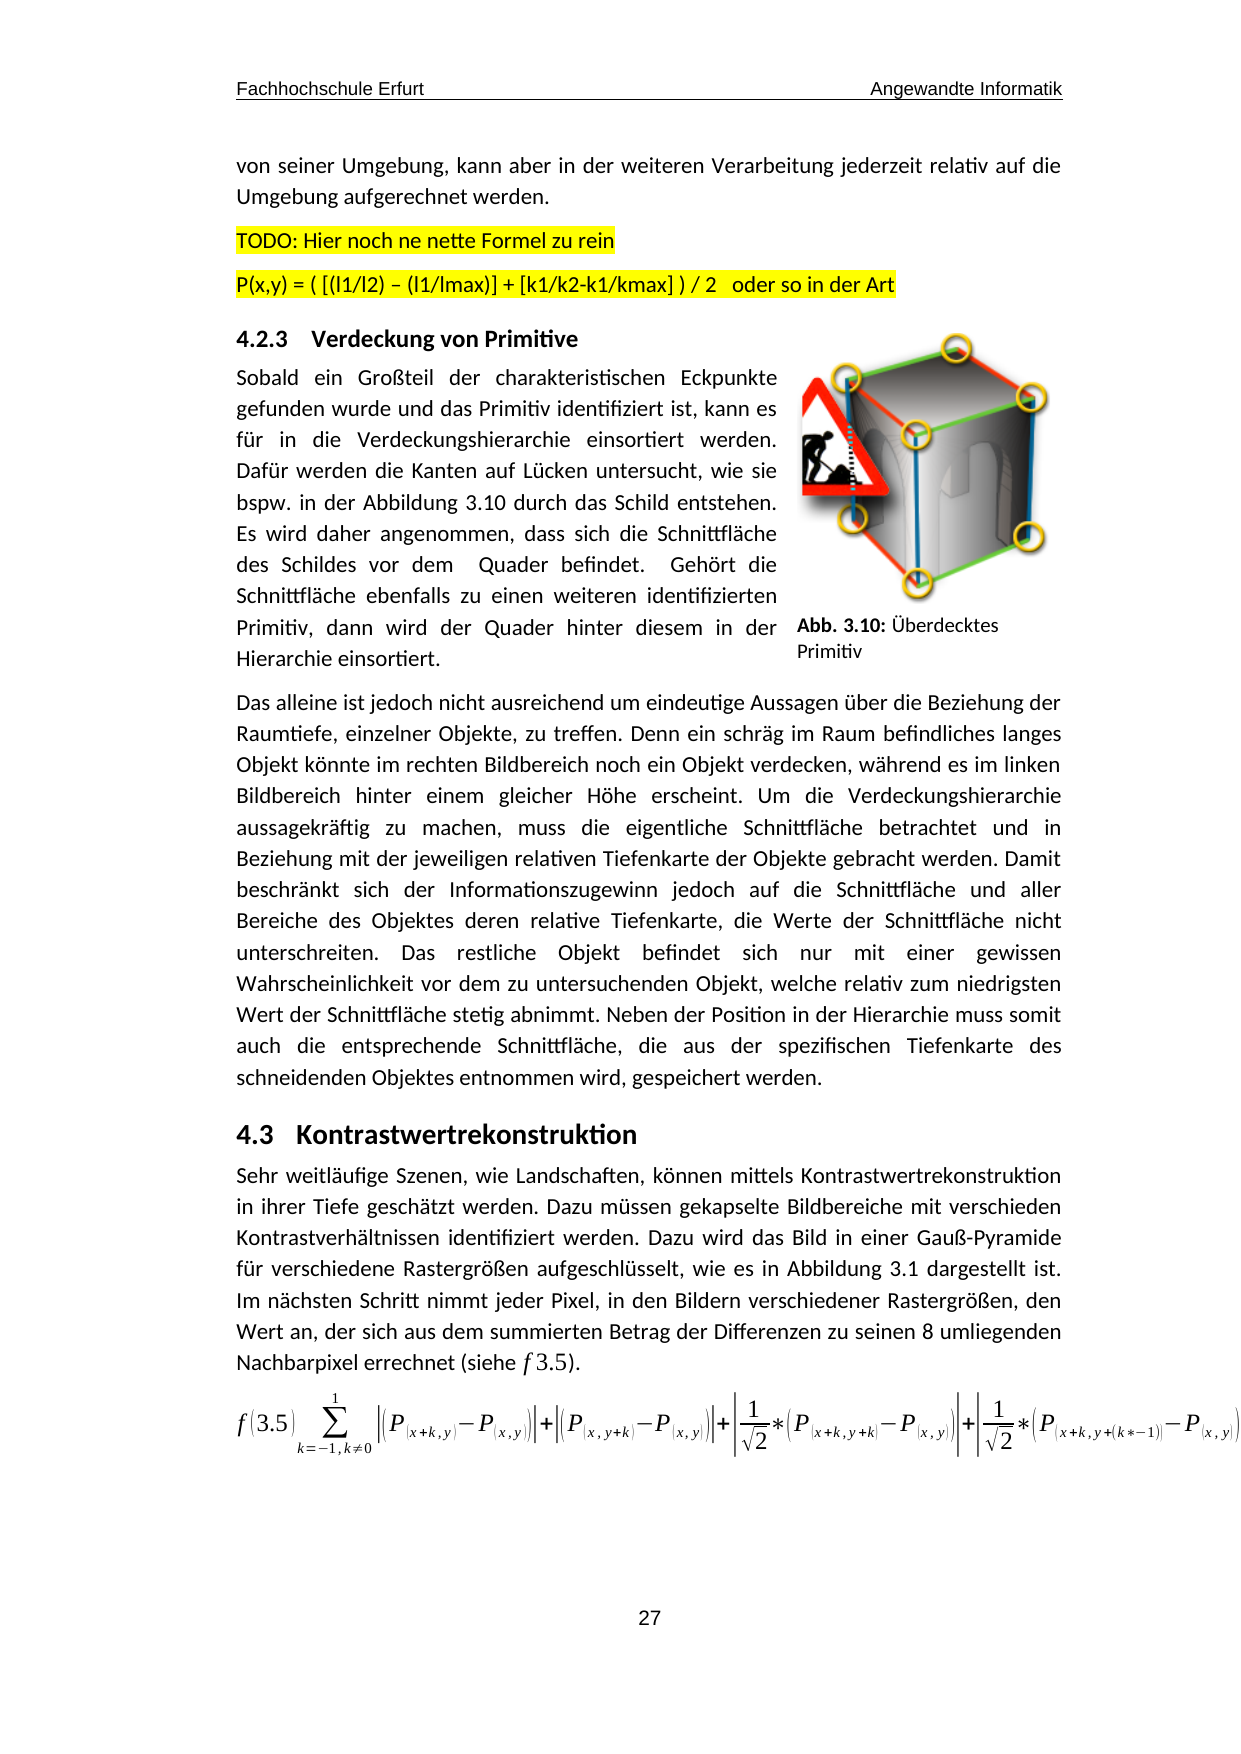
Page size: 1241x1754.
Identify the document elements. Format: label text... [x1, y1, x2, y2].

text Sobald ein Großteil der charakteristischen Eckpunkte gefunden wurde und das Primitiv identifiziert ist, kann es für in die Verdeckungshierarchie einsortiert werden. Dafür werden die Kanten auf Lücken untersucht, wie sie bspw. in der Abbildung 3.10 durch das Schild entstehen. Es wird daher angenommen, dass sich die Schnittfläche des Schildes vor dem Quader befindet. Gehört die Schnittfläche ebenfalls zu einen weiteren identifizierten Primitiv, dann wird der Quader hinter diesem in der Hierarchie einsortiert. [236, 359, 1063, 672]
text Sehr weitläufige Szenen, wie Landschaften, können mittels Kontrastwertrekonstruktion in ihrer Tiefe geschätzt werden. Dazu müssen gekapselte Bildbereiche mit verschieden Kontrastverhältnissen identifiziert werden. Dazu wird das Bild in einer Gauß-Pyramide für verschiedene Rastergrößen aufgeschlüsselt, wie es in Abbildung 3.1 dargestellt ist. Im nächsten Schritt nimmt jeder Pixel, in den Bildern verschiedener Rastergrößen, den Wert an, der sich aus dem summierten Betrag der Differenzen zu seinen 8 umliegenden Nachbarpixel errechnet (siehe ). [236, 1158, 1063, 1376]
text P(x,y) = ( [(l1/l2) – (l1/lmax)] + [k1/k2-k1/kmax] ) / 2 oder so in der Art [236, 266, 1063, 298]
subtitle Kontrastwertrekonstruktion [236, 1116, 1063, 1151]
picture [796, 333, 1050, 604]
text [236, 148, 1063, 210]
subtitle Verdeckung von Primitive [236, 323, 1063, 353]
text Das alleine ist jedoch nicht ausreichend um eindeutige Aussagen über die Beziehung der Raumtiefe, einzelner Objekte, zu treffen. Denn ein schräg im Raum befindliches langes Objekt könnte im rechten Bildbereich noch ein Objekt verdecken, während es im linken Bildbereich hinter einem gleicher Höhe erscheint. Um die Verdeckungshierarchie aussagekräftig zu machen, muss die eigentliche Schnittfläche betrachtet und in Beziehung mit der jeweiligen relativen Tiefenkarte der Objekte gebracht werden. Damit beschränkt sich der Informationszugewinn jedoch auf die Schnittfläche und aller Bereiche des Objektes deren relative Tiefenkarte, die Werte der Schnittfläche nicht unterschreiten. Das restliche Objekt befindet sich nur mit einer gewissen Wahrscheinlichkeit vor dem zu untersuchenden Objekt, welche relativ zum niedrigsten Wert der Schnittfläche stetig abnimmt. Neben der Position in der Hierarchie muss somit auch die entsprechende Schnittfläche, die aus der spezifischen Tiefenkarte des schneidenden Objektes entnommen wird, gespeichert werden. [236, 684, 1063, 1091]
text TODO: Hier noch ne nette Formel zu rein [236, 223, 1063, 254]
